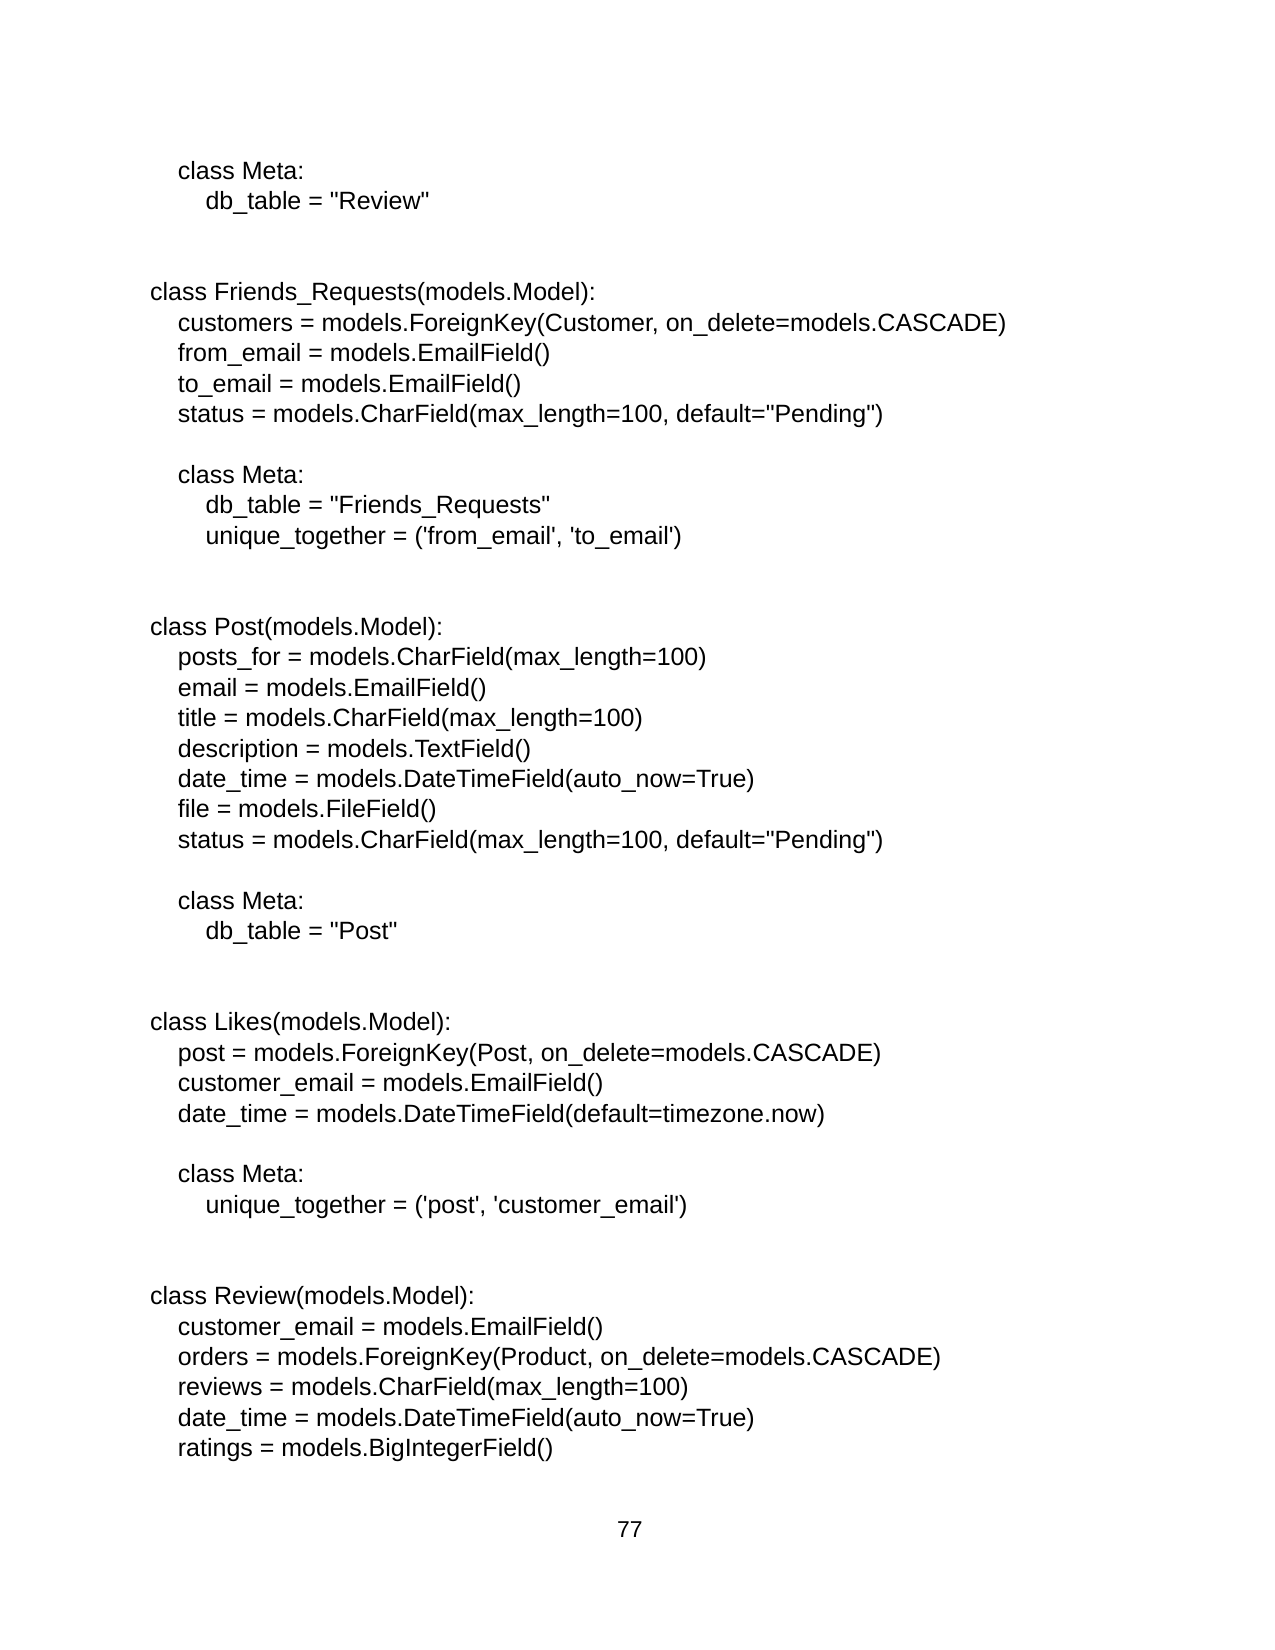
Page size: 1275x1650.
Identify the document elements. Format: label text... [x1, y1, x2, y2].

text reviews = models.CharField(max_length=100) [150, 1372, 1110, 1401]
text class Meta: [150, 886, 1110, 914]
text unique_together = ('from_email', 'to_email') [150, 521, 1110, 549]
text ratings = models.BigIntegerField() [150, 1433, 1110, 1462]
text description = models.TextField() [150, 733, 1110, 762]
text class Post(models.Model): [150, 612, 1110, 641]
text title = models.CharField(max_length=100) [150, 703, 1110, 732]
text class Likes(models.Model): [150, 1007, 1110, 1036]
text date_time = models.DateTimeField(auto_now=True) [150, 1403, 1110, 1431]
text status = models.CharField(max_length=100, default="Pending") [150, 399, 1110, 428]
text customers = models.ForeignKey(Customer, on_delete=models.CASCADE) [150, 308, 1110, 336]
text file = models.FileField() [150, 794, 1110, 823]
text from_email = models.EmailField() [150, 338, 1110, 367]
text class Meta: [150, 460, 1110, 488]
text date_time = models.DateTimeField(auto_now=True) [150, 764, 1110, 793]
text db_table = "Review" [150, 186, 1110, 215]
text post = models.ForeignKey(Post, on_delete=models.CASCADE) [150, 1038, 1110, 1066]
text customer_email = models.EmailField() [150, 1311, 1110, 1340]
text db_table = "Friends_Requests" [150, 490, 1110, 519]
text date_time = models.DateTimeField(default=timezone.now) [150, 1098, 1110, 1127]
text class Friends_Requests(models.Model): [150, 277, 1110, 306]
text class Review(models.Model): [150, 1281, 1110, 1310]
text posts_for = models.CharField(max_length=100) [150, 642, 1110, 671]
text unique_together = ('post', 'customer_email') [150, 1190, 1110, 1218]
text class Meta: [150, 1159, 1110, 1188]
text class Meta: [150, 156, 1110, 184]
text db_table = "Post" [150, 916, 1110, 945]
text email = models.EmailField() [150, 673, 1110, 701]
text status = models.CharField(max_length=100, default="Pending") [150, 825, 1110, 853]
text orders = models.ForeignKey(Product, on_delete=models.CASCADE) [150, 1342, 1110, 1371]
text customer_email = models.EmailField() [150, 1068, 1110, 1097]
text to_email = models.EmailField() [150, 368, 1110, 397]
